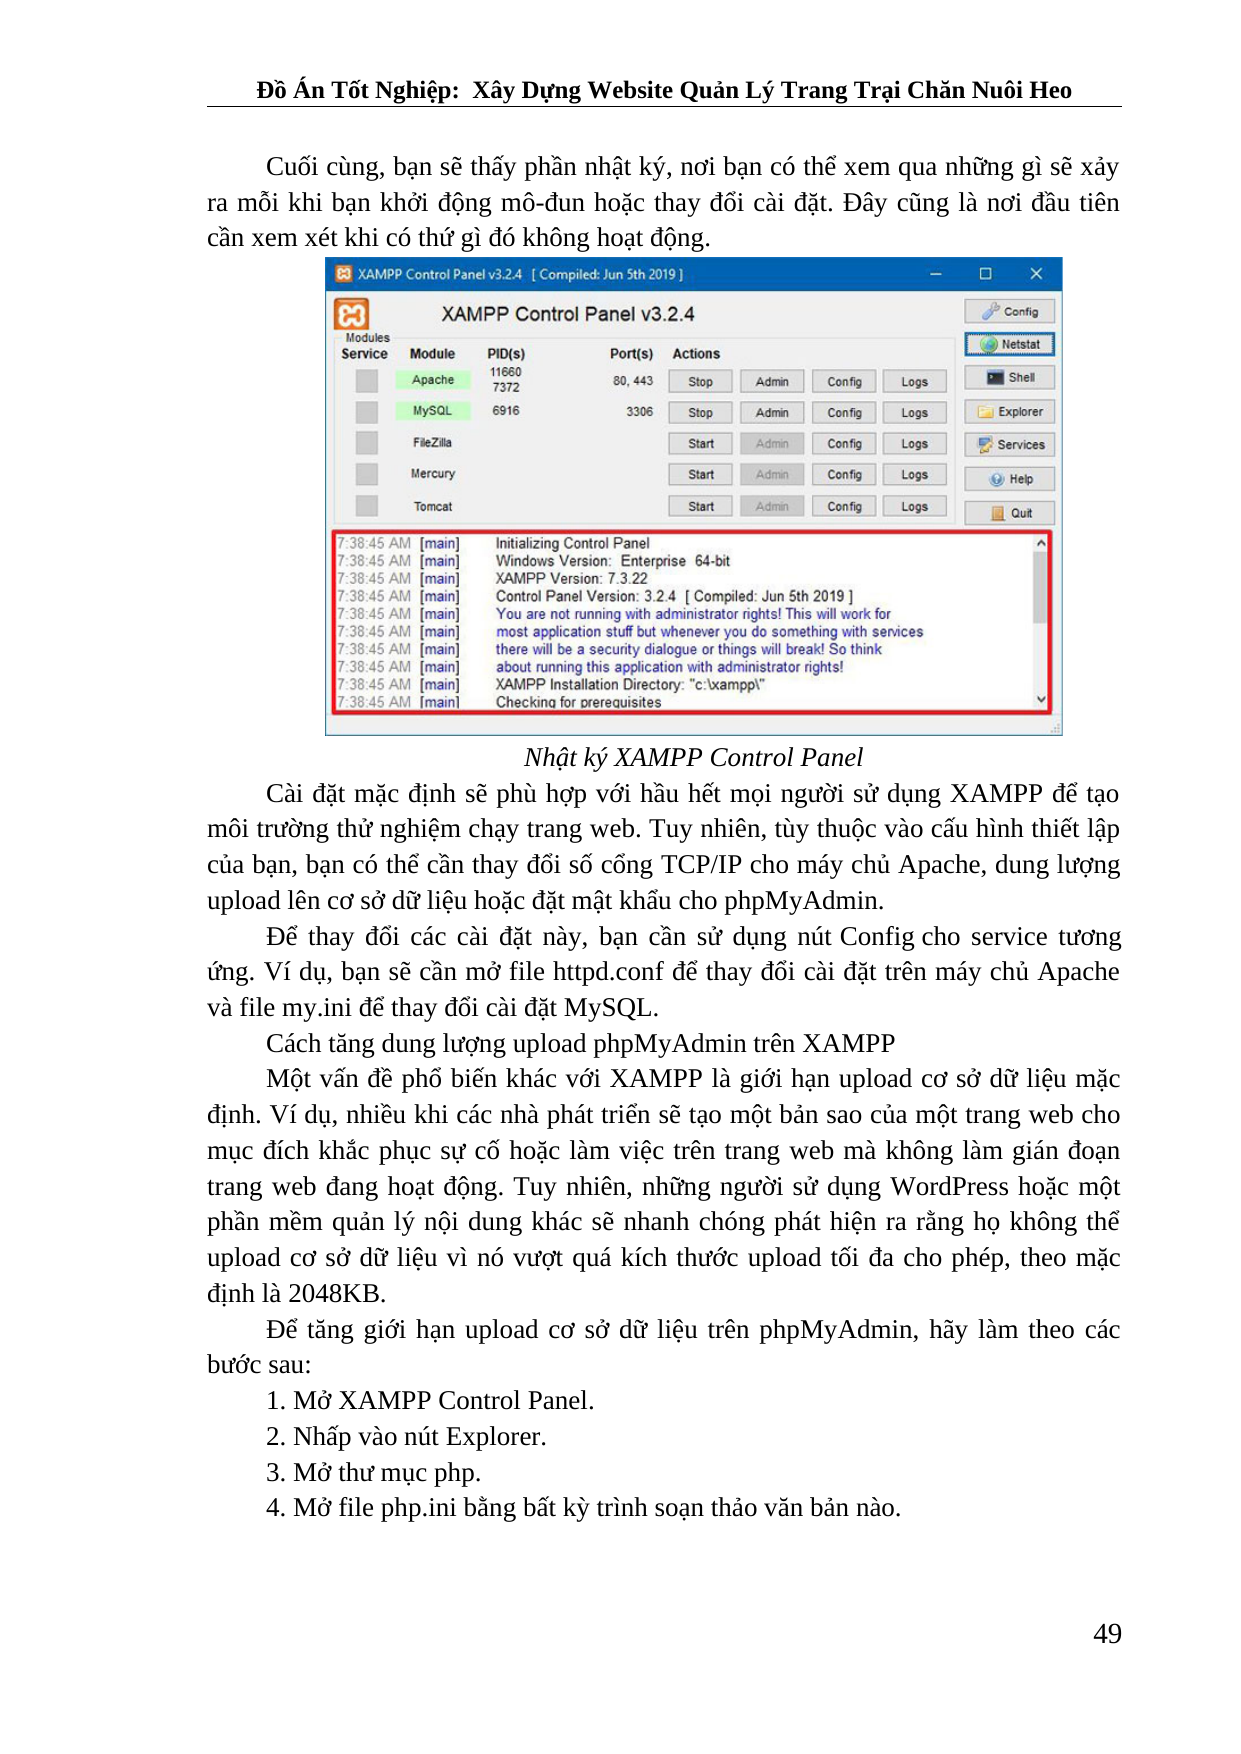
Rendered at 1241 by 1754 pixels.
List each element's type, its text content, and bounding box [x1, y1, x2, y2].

text Để thay đổi các cài đặt này, bạn cần sử dụng nút Config cho service tương ứng. Ví dụ, bạn sẽ cần mở file httpd.conf để thay đổi cài đặt trên máy chủ Apache và file my.ini để thay đổi cài đặt MySQL. [207, 920, 1122, 1022]
picture [325, 257, 1063, 736]
text 4. Mở file php.ini bằng bất kỳ trình soạn thảo văn bản nào. [207, 1491, 1122, 1522]
text Nhật ký XAMPP Control Panel [207, 741, 1122, 772]
text 3. Mở thư mục php. [207, 1456, 1122, 1487]
text Cài đặt mặc định sẽ phù hợp với hầu hết mọi người sử dụng XAMPP để tạo môi trường thử nghiệm chạy trang web. Tuy nhiên, tùy thuộc vào cấu hình thiết lập của bạn, bạn có thể cần thay đổi số cổng TCP/IP cho máy chủ Apache, dung lượng upload lên cơ sở dữ liệu hoặc đặt mật khẩu cho phpMyAdmin. [207, 777, 1122, 915]
text 2. Nhấp vào nút Explorer. [207, 1420, 1122, 1451]
text Cuối cùng, bạn sẽ thấy phần nhật ký, nơi bạn có thể xem qua những gì sẽ xảy ra mỗi khi bạn khởi động mô-đun hoặc thay đổi cài đặt. Đây cũng là nơi đầu tiên cần xem xét khi có thứ gì đó không hoạt động. [207, 150, 1122, 253]
text Để tăng giới hạn upload cơ sở dữ liệu trên phpMyAdmin, hãy làm theo các bước sau: [207, 1313, 1122, 1379]
text Cách tăng dung lượng upload phpMyAdmin trên XAMPP [207, 1027, 1122, 1058]
text 1. Mở XAMPP Control Panel. [207, 1384, 1122, 1415]
text Một vấn đề phổ biến khác với XAMPP là giới hạn upload cơ sở dữ liệu mặc định. Ví dụ, nhiều khi các nhà phát triển sẽ tạo một bản sao của một trang web cho mục đích khắc phục sự cố hoặc làm việc trên trang web mà không làm gián đoạn trang web đang hoạt động. Tuy nhiên, những người sử dụng WordPress hoặc một phần mềm quản lý nội dung khác sẽ nhanh chóng phát hiện ra rằng họ không thể upload cơ sở dữ liệu vì nó vượt quá kích thước upload tối đa cho phép, theo mặc định là 2048KB. [207, 1063, 1122, 1308]
